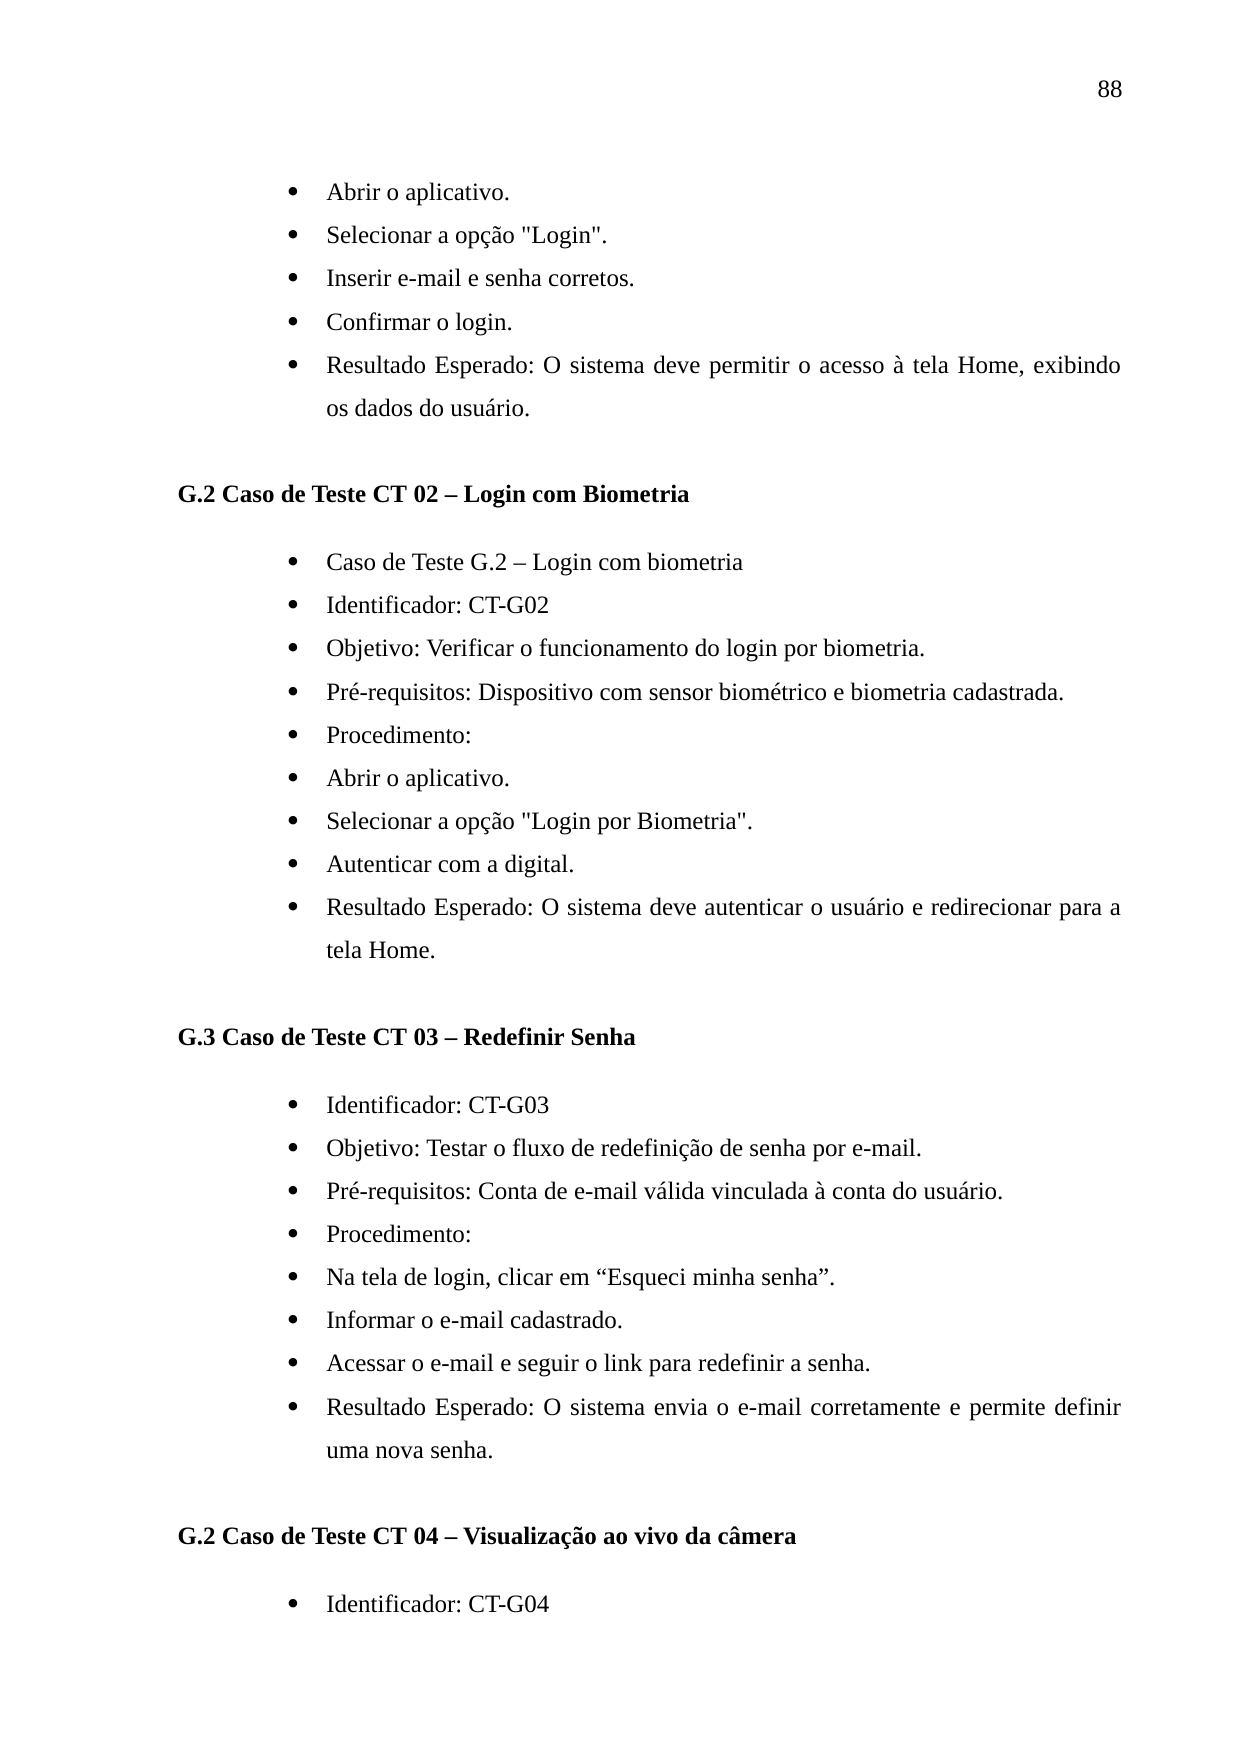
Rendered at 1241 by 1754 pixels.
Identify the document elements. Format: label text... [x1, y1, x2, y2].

subtitle G.2 Caso de Teste CT 04 – Visualização ao vivo da câmera [177, 1521, 1122, 1550]
list Resultado Esperado: O sistema deve autenticar o usuário e redirecionar para a tela Home. [288, 892, 1122, 964]
list Objetivo: Testar o fluxo de redefinição de senha por e-mail. [288, 1133, 1122, 1162]
list Resultado Esperado: O sistema deve permitir o acesso à tela Home, exibindo os dados do usuário. [288, 350, 1122, 422]
list Na tela de login, clicar em “Esqueci minha senha”. [288, 1262, 1122, 1291]
list Caso de Teste G.2 – Login com biometria [288, 547, 1122, 576]
list Resultado Esperado: O sistema envia o e-mail corretamente e permite definir uma nova senha. [288, 1392, 1122, 1463]
list Selecionar a opção "Login por Biometria". [288, 806, 1122, 835]
subtitle G.3 Caso de Teste CT 03 – Redefinir Senha [177, 1022, 1122, 1050]
list Abrir o aplicativo. [288, 177, 1122, 206]
list Selecionar a opção "Login". [288, 220, 1122, 249]
list Informar o e-mail cadastrado. [288, 1305, 1122, 1334]
list Confirmar o login. [288, 307, 1122, 335]
list Autenticar com a digital. [288, 849, 1122, 878]
list Pré-requisitos: Dispositivo com sensor biométrico e biometria cadastrada. [288, 677, 1122, 705]
list Procedimento: [288, 1219, 1122, 1248]
subtitle G.2 Caso de Teste CT 02 – Login com Biometria [177, 479, 1122, 508]
list Pré-requisitos: Conta de e-mail válida vinculada à conta do usuário. [288, 1176, 1122, 1205]
list Identificador: CT-G02 [288, 590, 1122, 619]
list Acessar o e-mail e seguir o link para redefinir a senha. [288, 1348, 1122, 1377]
list Inserir e-mail e senha corretos. [288, 263, 1122, 292]
list Identificador: CT-G03 [288, 1090, 1122, 1118]
list Objetivo: Verificar o funcionamento do login por biometria. [288, 633, 1122, 662]
list Procedimento: [288, 720, 1122, 748]
list Identificador: CT-G04 [288, 1589, 1122, 1618]
list Abrir o aplicativo. [288, 763, 1122, 792]
